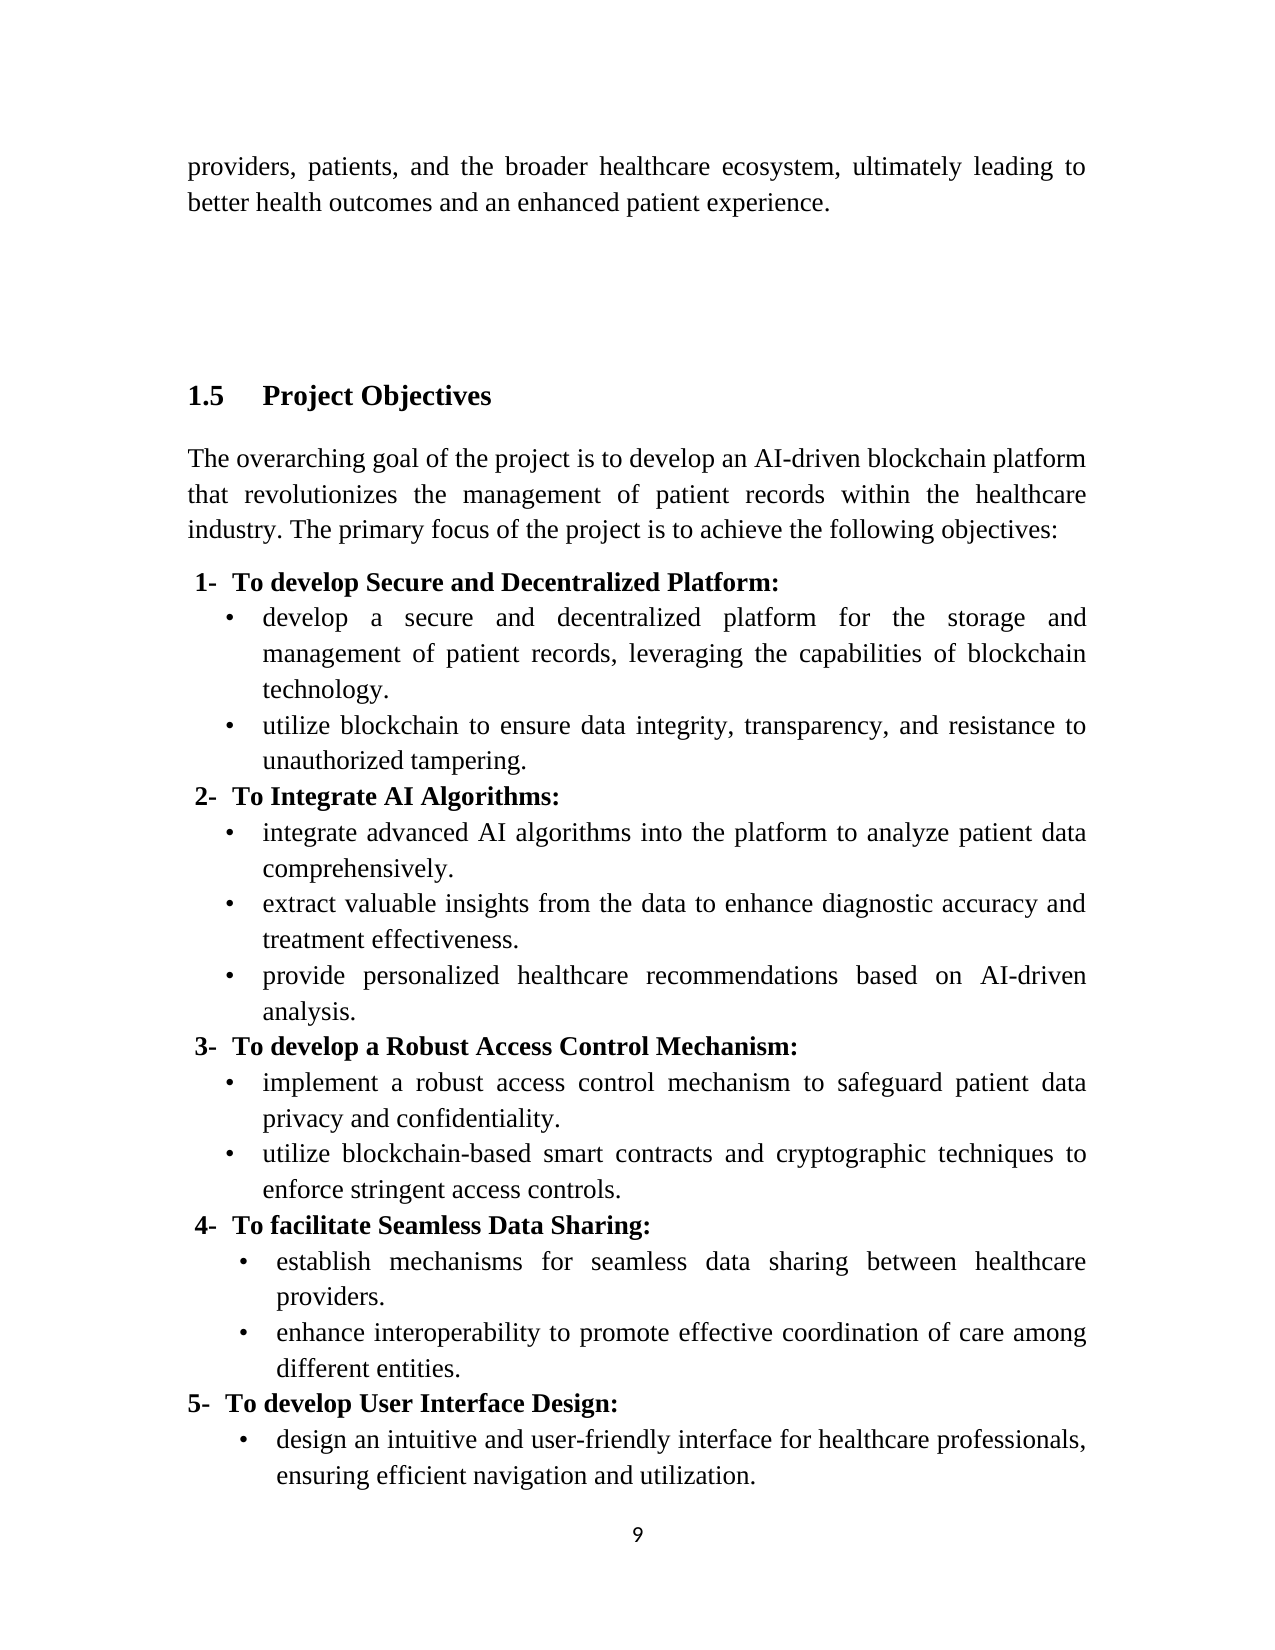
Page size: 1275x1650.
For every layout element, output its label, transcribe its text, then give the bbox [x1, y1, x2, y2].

list provide personalized healthcare recommendations based on AI-driven analysis. [225, 959, 1087, 1026]
subtitle Project Objectives [187, 378, 1087, 412]
list enhance interoperability to promote effective coordination of care among different entities. [239, 1316, 1087, 1383]
text The overarching goal of the project is to develop an AI-driven blockchain platform that revolutionizes the management of patient records within the healthcare industry. The primary focus of the project is to achieve the following objectives: [187, 442, 1087, 544]
list To facilitate Seamless Data Sharing: [194, 1209, 1087, 1240]
list To develop a Robust Access Control Mechanism: [194, 1030, 1087, 1061]
list extract valuable insights from the data to enhance diagnostic accuracy and treatment effectiveness. [225, 887, 1087, 954]
list develop a secure and decentralized platform for the storage and management of patient records, leveraging the capabilities of blockchain technology. [225, 602, 1087, 704]
list design an intuitive and user-friendly interface for healthcare professionals, ensuring efficient navigation and utilization. [239, 1423, 1087, 1490]
list implement a robust access control mechanism to safeguard patient data privacy and confidentiality. [225, 1066, 1087, 1133]
list integrate advanced AI algorithms into the platform to analyze patient data comprehensively. [225, 816, 1087, 883]
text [187, 150, 1087, 217]
list establish mechanisms for seamless data sharing between healthcare providers. [239, 1245, 1087, 1312]
list To Integrate AI Algorithms: [194, 780, 1087, 811]
list utilize blockchain to ensure data integrity, transparency, and resistance to unauthorized tampering. [225, 709, 1087, 776]
list To develop Secure and Decentralized Platform: [194, 566, 1087, 597]
list utilize blockchain-based smart contracts and cryptographic techniques to enforce stringent access controls. [225, 1137, 1087, 1204]
list To develop User Interface Design: [187, 1388, 1087, 1419]
